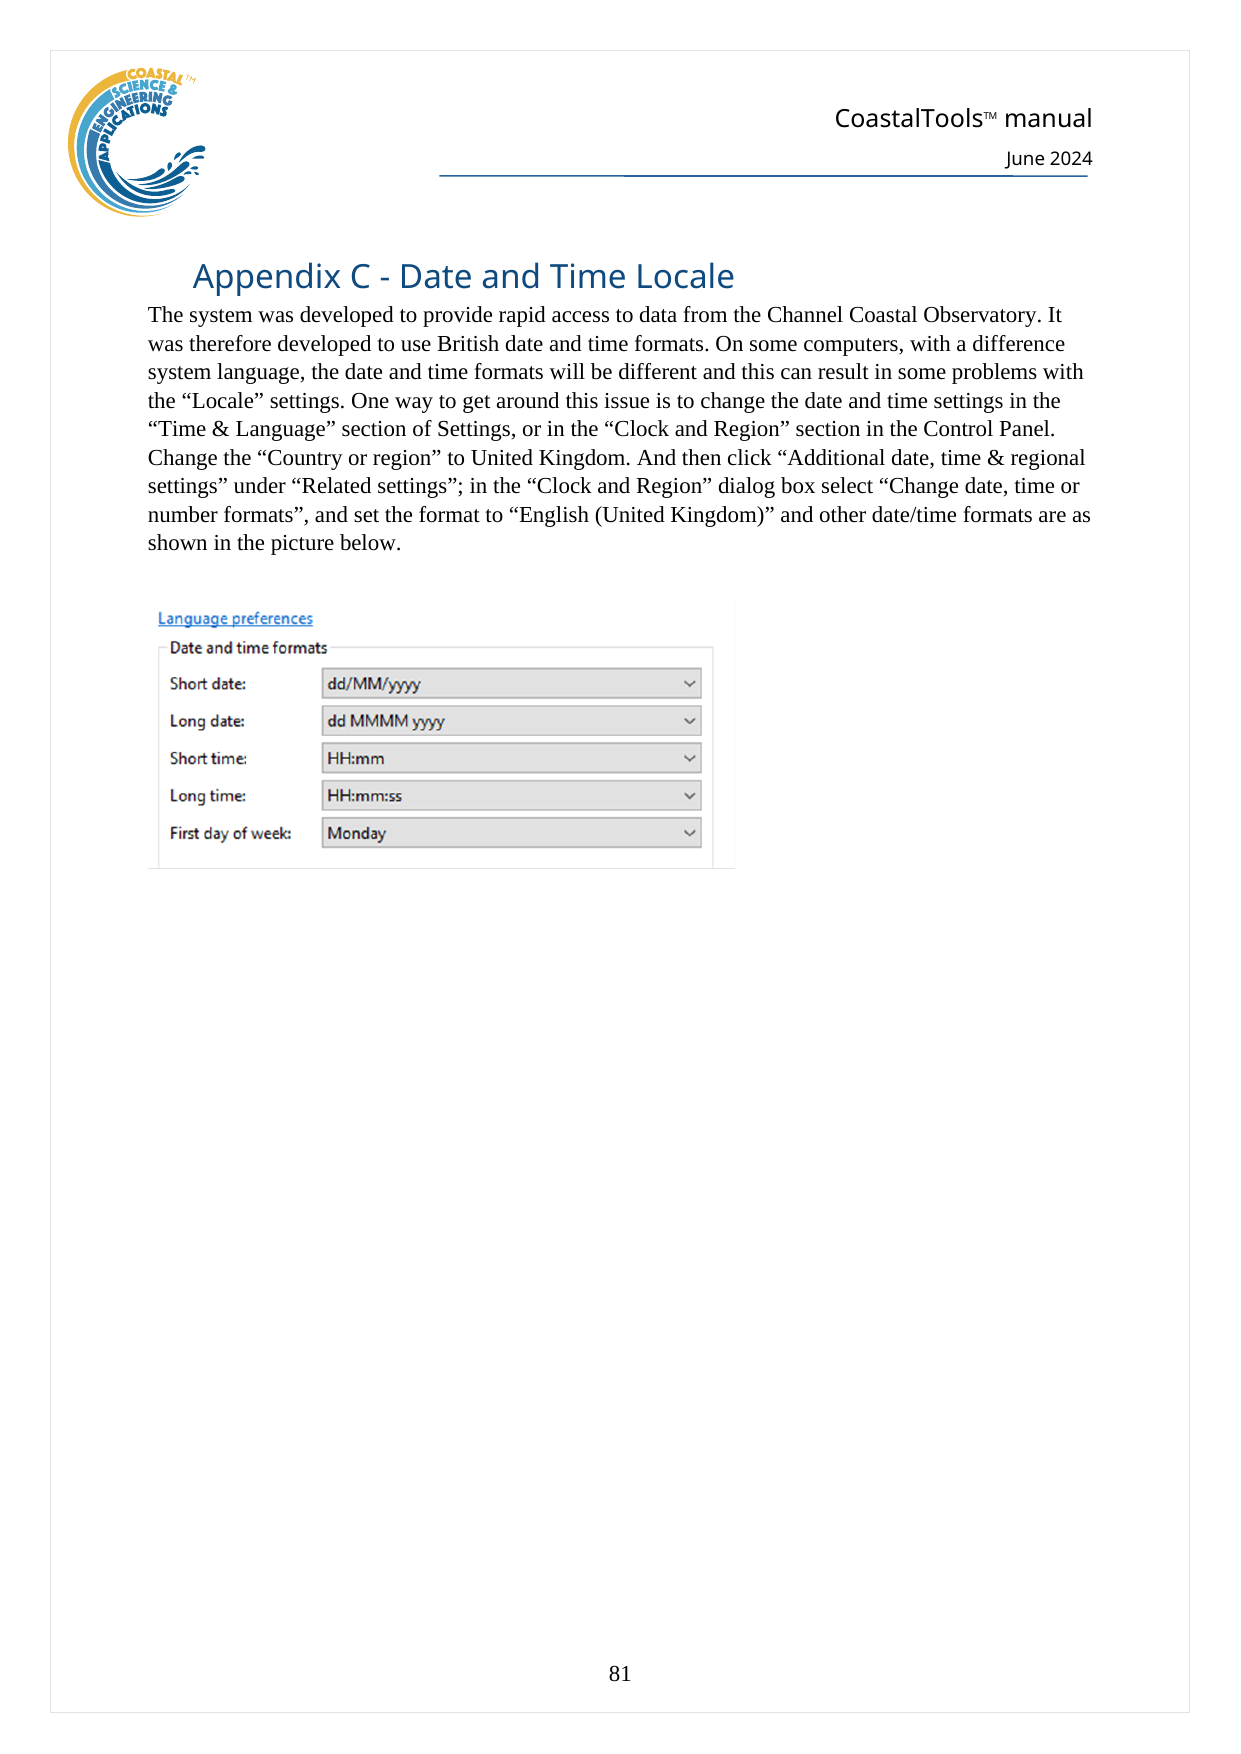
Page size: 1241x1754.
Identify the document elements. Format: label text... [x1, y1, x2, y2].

subtitle Appendix C - Date and Time Locale [193, 253, 1093, 298]
text The system was developed to provide rapid access to data from the Channel Coastal Observatory. It was therefore developed to use British date and time formats. On some computers, with a difference system language, the date and time formats will be different and this can result in some problems with the “Locale” settings. One way to get around this issue is to change the date and time settings in the “Time & Language” section of Settings, or in the “Clock and Region” section in the Control Panel. Change the “Country or region” to United Kingdom. And then click “Additional date, time & regional settings” under “Related settings”; in the “Clock and Region” dialog box select “Change date, time or number formats”, and set the format to “English (United Kingdom)” and other date/time formats are as shown in the picture below. [148, 302, 1093, 555]
picture [147, 602, 735, 869]
